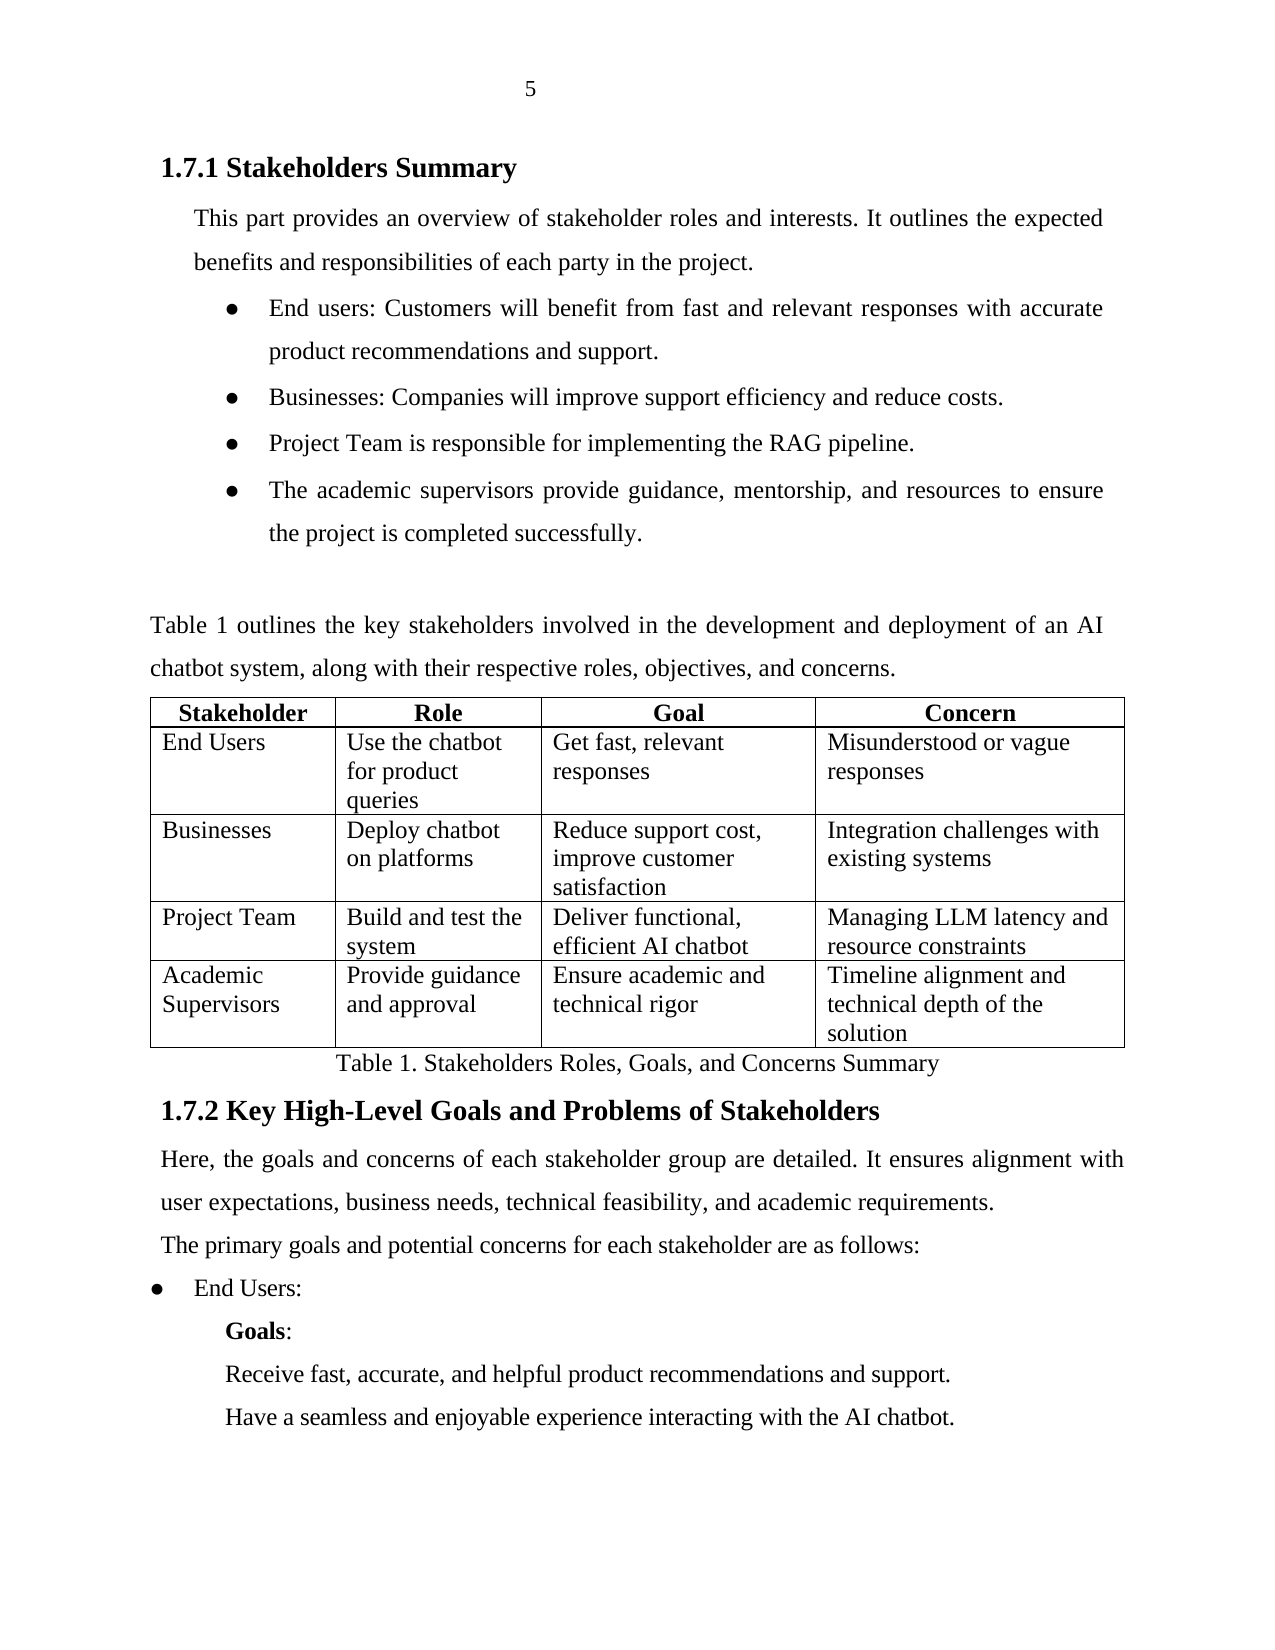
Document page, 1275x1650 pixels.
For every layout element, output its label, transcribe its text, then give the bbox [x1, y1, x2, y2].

table_header Concern [816, 698, 1124, 726]
table_header Goal [542, 698, 815, 726]
table_header Role [336, 698, 541, 726]
table_cell Timeline alignment and technical depth of the solution [816, 961, 1124, 1047]
table_cell Get fast, relevant responses [542, 728, 815, 814]
table_cell Misunderstood or vague responses [816, 728, 1124, 814]
table_cell Build and test the system [336, 902, 541, 959]
list Businesses: Companies will improve support efficiency and reduce costs. [225, 382, 1104, 411]
table_cell Use the chatbot for product queries [336, 728, 541, 814]
table_cell Integration challenges with existing systems [816, 815, 1124, 901]
text Receive fast, accurate, and helpful product recommendations and support. [225, 1359, 1125, 1388]
table_header Stakeholder [151, 698, 335, 726]
table_cell Ensure academic and technical rigor [542, 961, 815, 1047]
text Goals: [225, 1316, 1125, 1345]
table_cell Managing LLM latency and resource constraints [816, 902, 1124, 959]
text Table 1. Stakeholders Roles, Goals, and Concerns Summary [150, 1048, 1125, 1077]
list The academic supervisors provide guidance, mentorship, and resources to ensure the project is completed successfully. [225, 475, 1104, 547]
list Project Team is responsible for implementing the RAG pipeline. [225, 428, 1104, 457]
text Have a seamless and enjoyable experience interacting with the AI chatbot. [225, 1402, 1125, 1431]
list End Users: [150, 1273, 1125, 1302]
list End users: Customers will benefit from fast and relevant responses with accurate product recommendations and support. [225, 293, 1104, 365]
text The primary goals and potential concerns for each stakeholder are as follows: [160, 1230, 1125, 1259]
table_cell Project Team [151, 902, 335, 959]
table_cell Reduce support cost, improve customer satisfaction [542, 815, 815, 901]
table_cell Deploy chatbot on platforms [336, 815, 541, 901]
text This part provides an overview of stakeholder roles and interests. It outlines the expected benefits and responsibilities of each party in the project. [194, 203, 1104, 275]
table_cell End Users [151, 728, 335, 814]
subtitle Stakeholders Summary [160, 150, 1125, 183]
table_cell Academic Supervisors [151, 961, 335, 1047]
text Table 1 outlines the key stakeholders involved in the development and deployment of an AI chatbot system, along with their respective roles, objectives, and concerns. [150, 610, 1104, 682]
text Here, the goals and concerns of each stakeholder group are detailed. It ensures alignment with user expectations, business needs, technical feasibility, and academic requirements. [160, 1144, 1125, 1216]
table_cell Businesses [151, 815, 335, 901]
subtitle Key High-Level Goals and Problems of Stakeholders [160, 1093, 1125, 1127]
table_cell Provide guidance and approval [336, 961, 541, 1047]
table_cell Deliver functional, efficient AI chatbot [542, 902, 815, 959]
